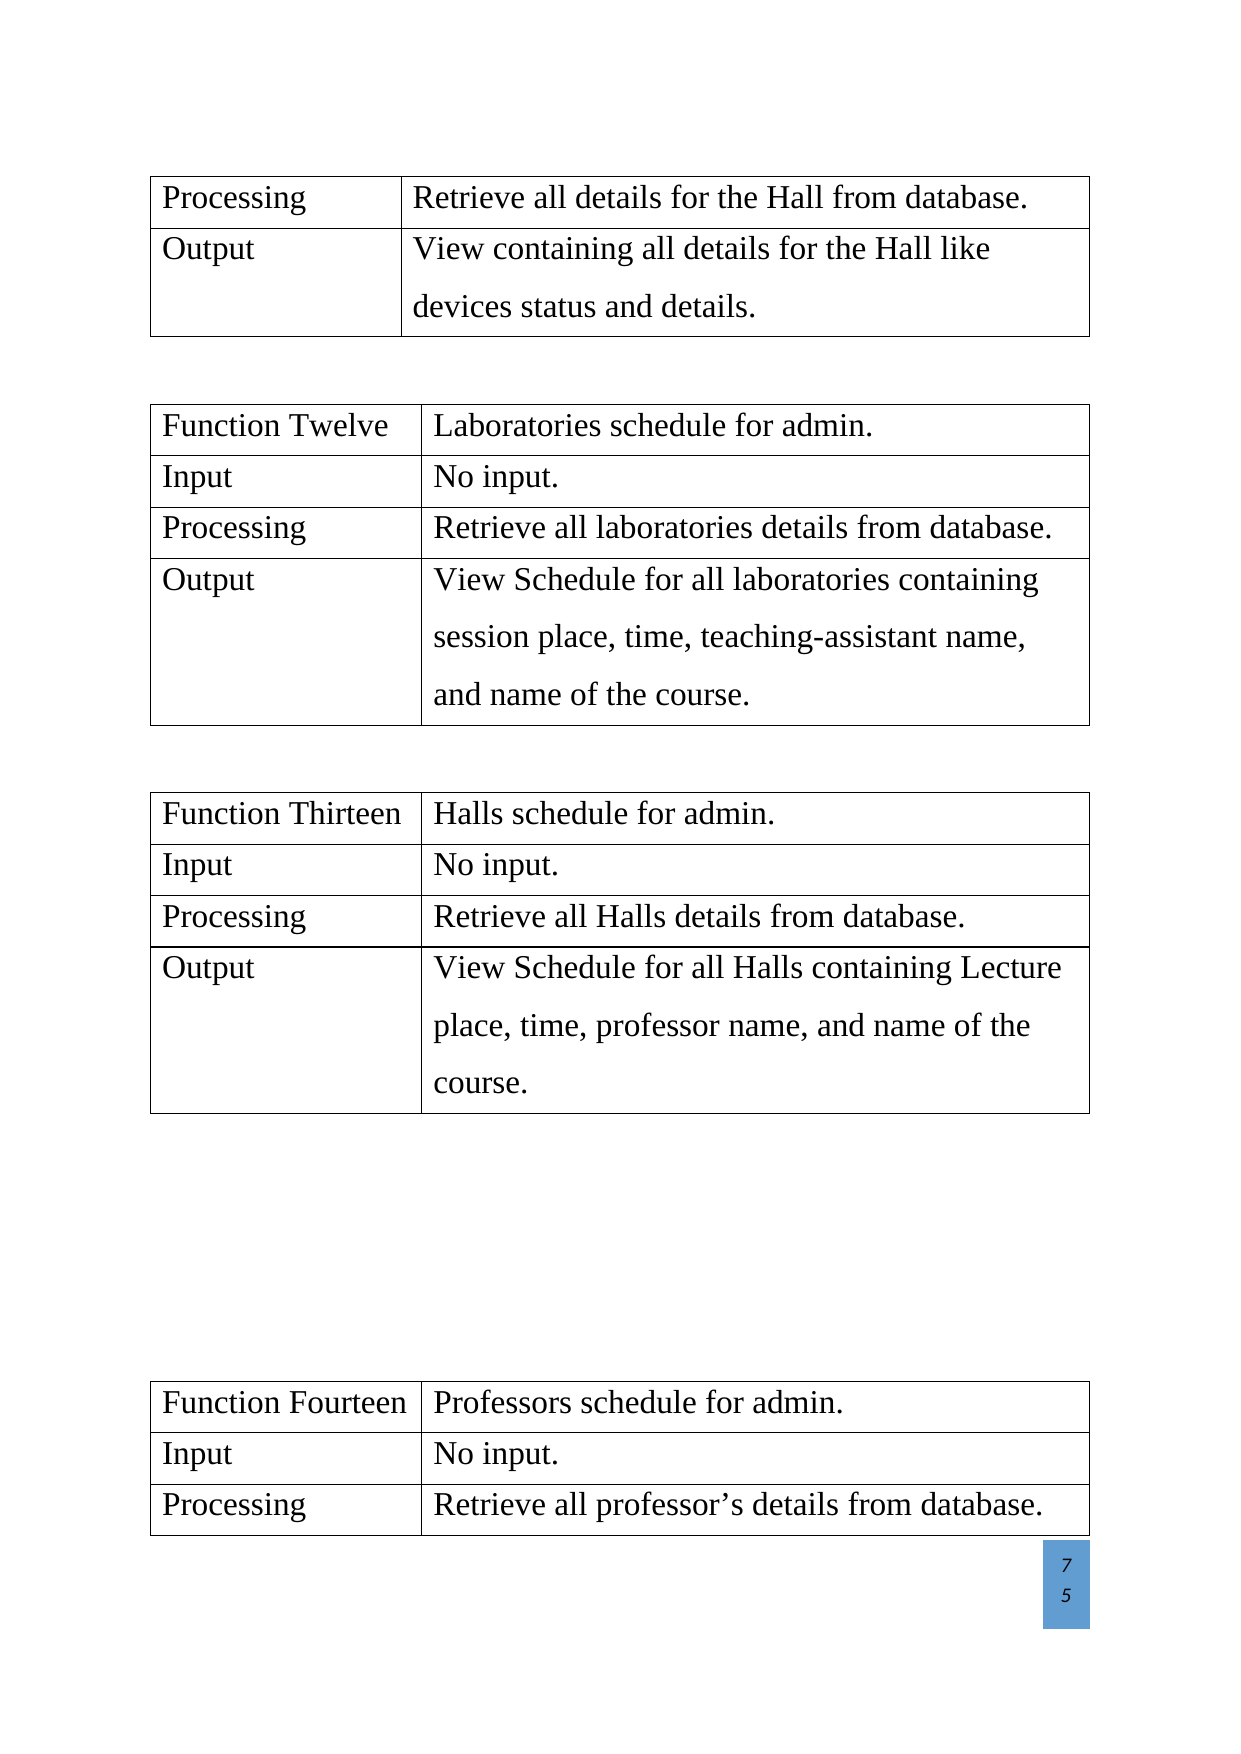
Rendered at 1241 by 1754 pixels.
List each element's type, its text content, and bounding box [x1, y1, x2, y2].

table_cell No input. [422, 1433, 1089, 1483]
table_cell Input [151, 1433, 421, 1483]
table_cell No input. [422, 456, 1089, 507]
table_header Function Thirteen [151, 793, 421, 844]
table_cell Processing [151, 1485, 421, 1535]
table_header Function Twelve [151, 405, 421, 455]
table_cell View Schedule for all Halls containing Lecture place, time, professor name, and name of the course. [422, 948, 1089, 1113]
table_cell Processing [151, 896, 421, 946]
table_cell Output [151, 948, 421, 1113]
table_cell Output [151, 229, 401, 336]
table_cell Retrieve all details for the Hall from database. [402, 177, 1089, 227]
table_cell Output [151, 559, 421, 724]
table_cell Processing [151, 508, 421, 558]
table_header Laboratories schedule for admin. [422, 405, 1089, 455]
table_cell No input. [422, 845, 1089, 895]
table_header Halls schedule for admin. [422, 793, 1089, 844]
table_cell Retrieve all Halls details from database. [422, 896, 1089, 946]
table_header Function Fourteen [151, 1382, 421, 1432]
table_cell Retrieve all professor’s details from database. [422, 1485, 1089, 1535]
table_cell View Schedule for all laboratories containing session place, time, teaching-assistant name, and name of the course. [422, 559, 1089, 724]
table_cell Processing [151, 177, 401, 227]
table_cell Retrieve all laboratories details from database. [422, 508, 1089, 558]
table_cell Input [151, 845, 421, 895]
table_header Professors schedule for admin. [422, 1382, 1089, 1432]
table_cell View containing all details for the Hall like devices status and details. [402, 229, 1089, 336]
table_cell Input [151, 456, 421, 507]
